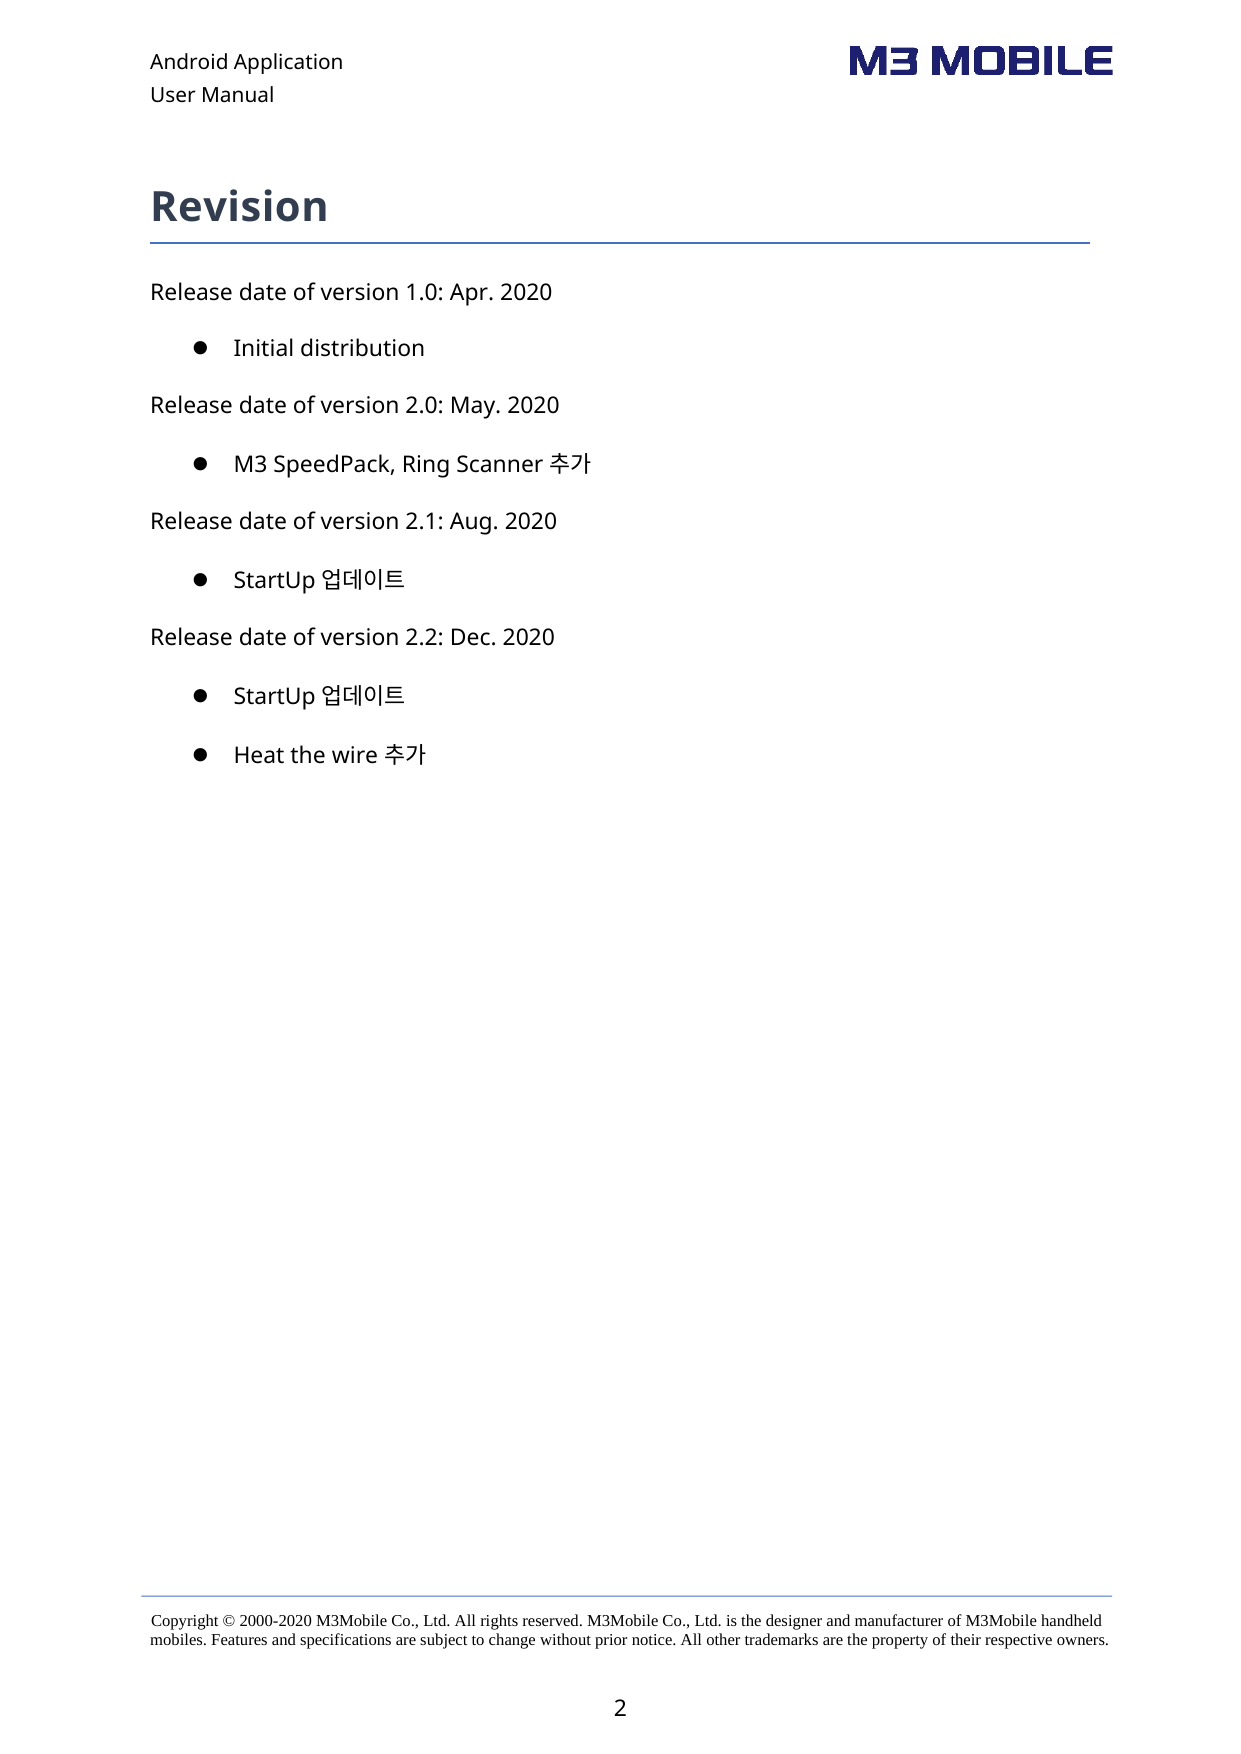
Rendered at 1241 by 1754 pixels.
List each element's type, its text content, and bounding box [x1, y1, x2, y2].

text Release date of version 2.1: Aug. 2020 [150, 505, 1090, 536]
list M3 SpeedPack, Ring Scanner 추가 [192, 446, 1090, 479]
picture [850, 46, 1113, 75]
list StartUp 업데이트 [192, 562, 1090, 595]
list StartUp 업데이트 [192, 678, 1090, 711]
text Release date of version 2.0: May. 2020 [150, 389, 1090, 420]
list Heat the wire 추가 [192, 737, 1090, 770]
text Release date of version 2.2: Dec. 2020 [150, 621, 1090, 652]
list Initial distribution [192, 332, 1090, 364]
text Release date of version 1.0: Apr. 2020 [150, 276, 1090, 307]
title Revision [150, 177, 1090, 242]
